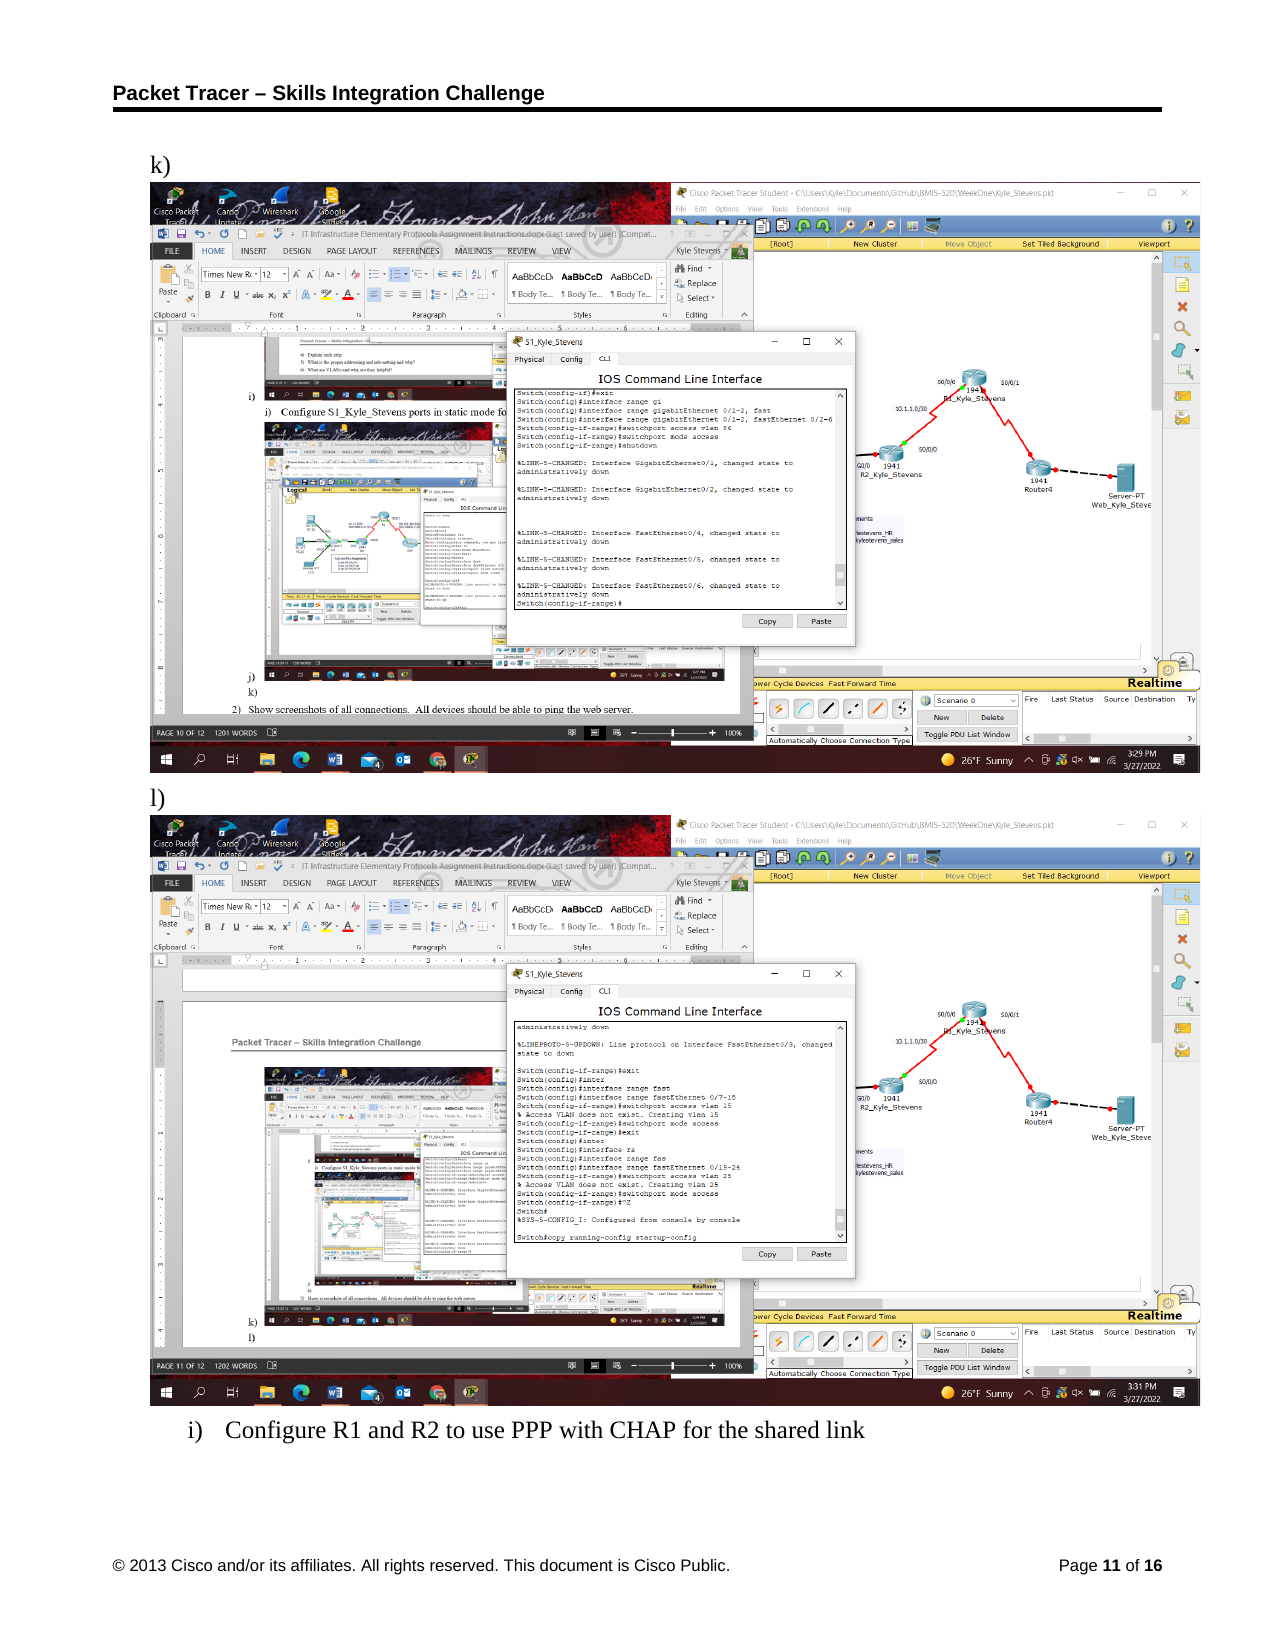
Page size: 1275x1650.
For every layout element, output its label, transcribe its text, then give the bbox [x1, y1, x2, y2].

picture [150, 182, 1200, 773]
picture [150, 815, 1200, 1406]
list Configure R1 and R2 to use PPP with CHAP for the shared link [187, 1415, 1162, 1444]
